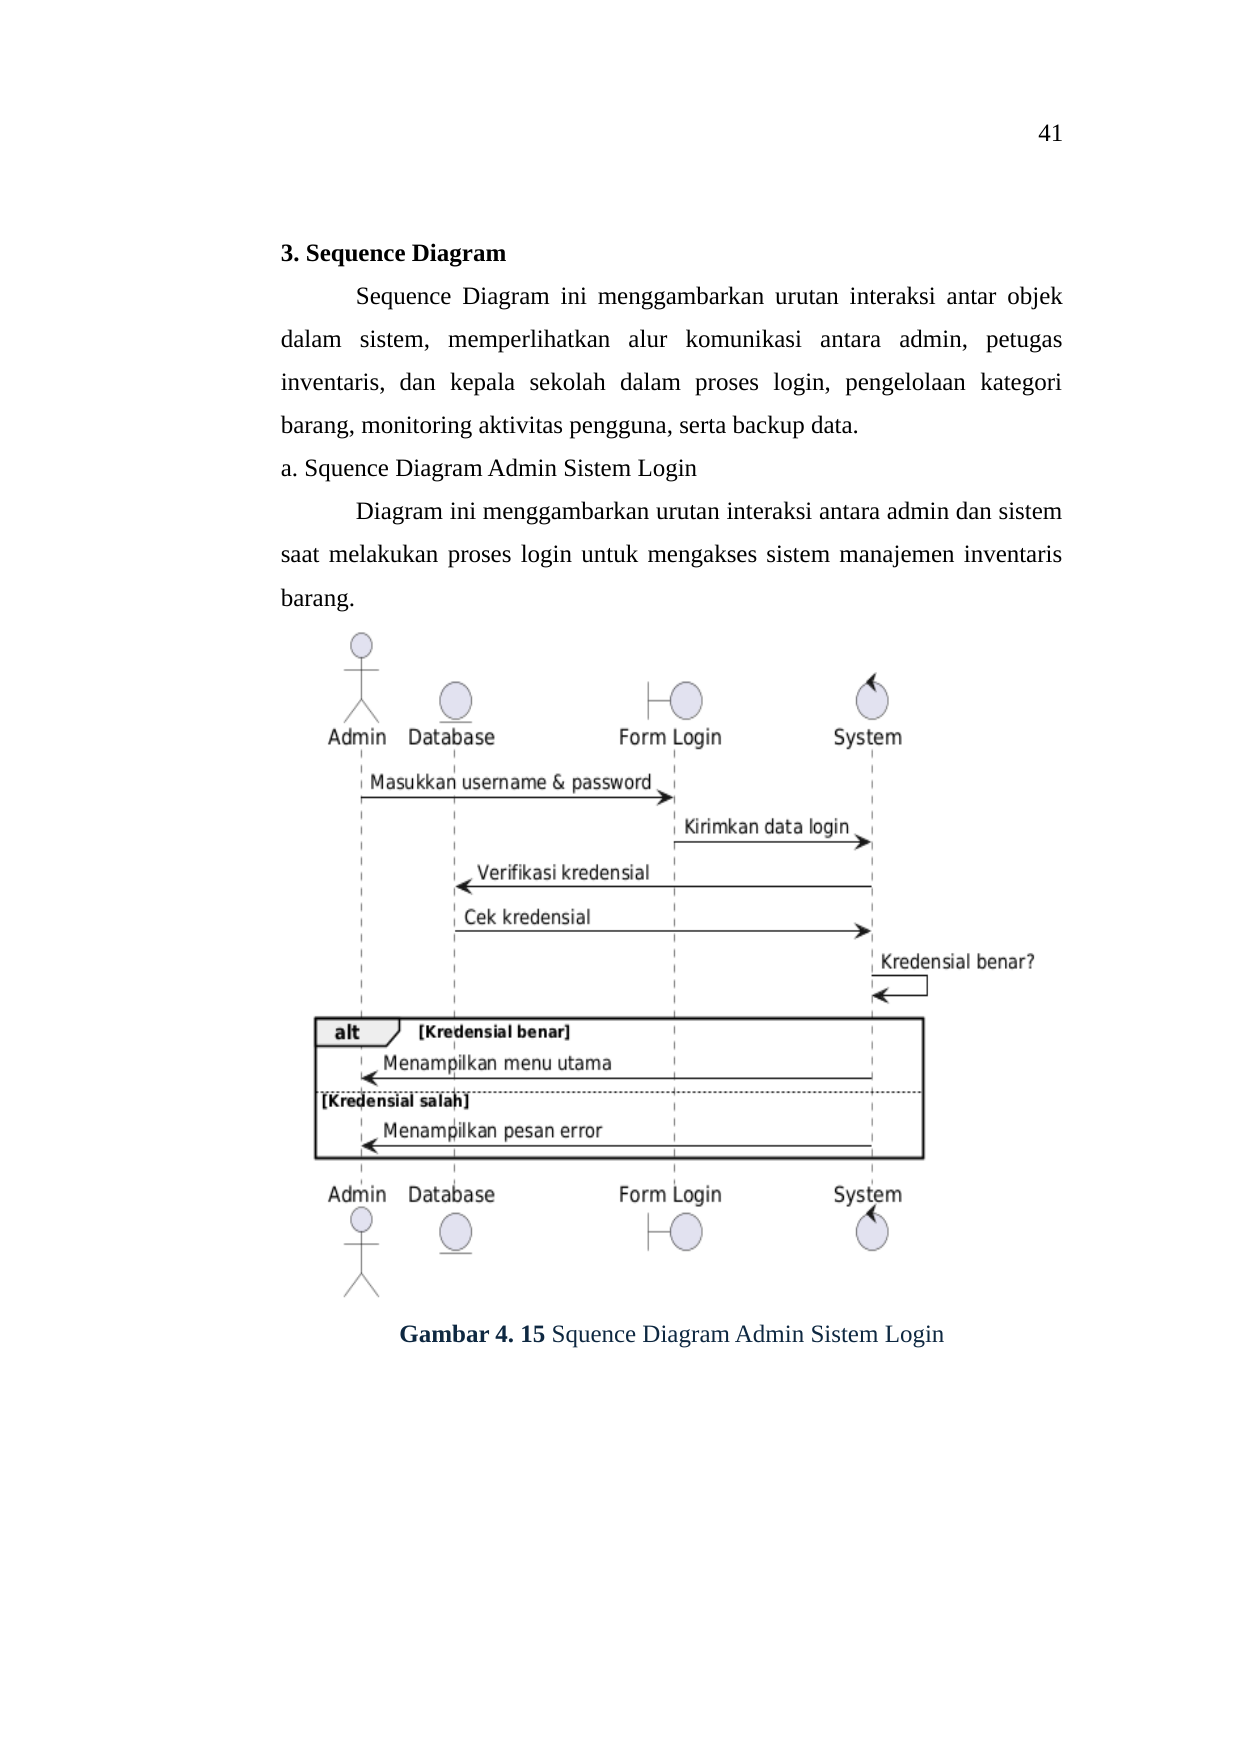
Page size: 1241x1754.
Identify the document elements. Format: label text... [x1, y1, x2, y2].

text Sequence Diagram ini menggambarkan urutan interaksi antar objek dalam sistem, memperlihatkan alur komunikasi antara admin, petugas inventaris, dan kepala sekolah dalam proses login, pengelolaan kategori barang, monitoring aktivitas pengguna, serta backup data. [281, 281, 1063, 439]
text Gambar 4. 15 Squence Diagram Admin Sistem Login [281, 1319, 1063, 1347]
text 3. Sequence Diagram [281, 238, 1063, 266]
text Diagram ini menggambarkan urutan interaksi antara admin dan sistem saat melakukan proses login untuk mengakses sistem manajemen inventaris barang. [281, 496, 1063, 611]
picture [302, 625, 1042, 1305]
text a. Squence Diagram Admin Sistem Login [281, 453, 1063, 482]
